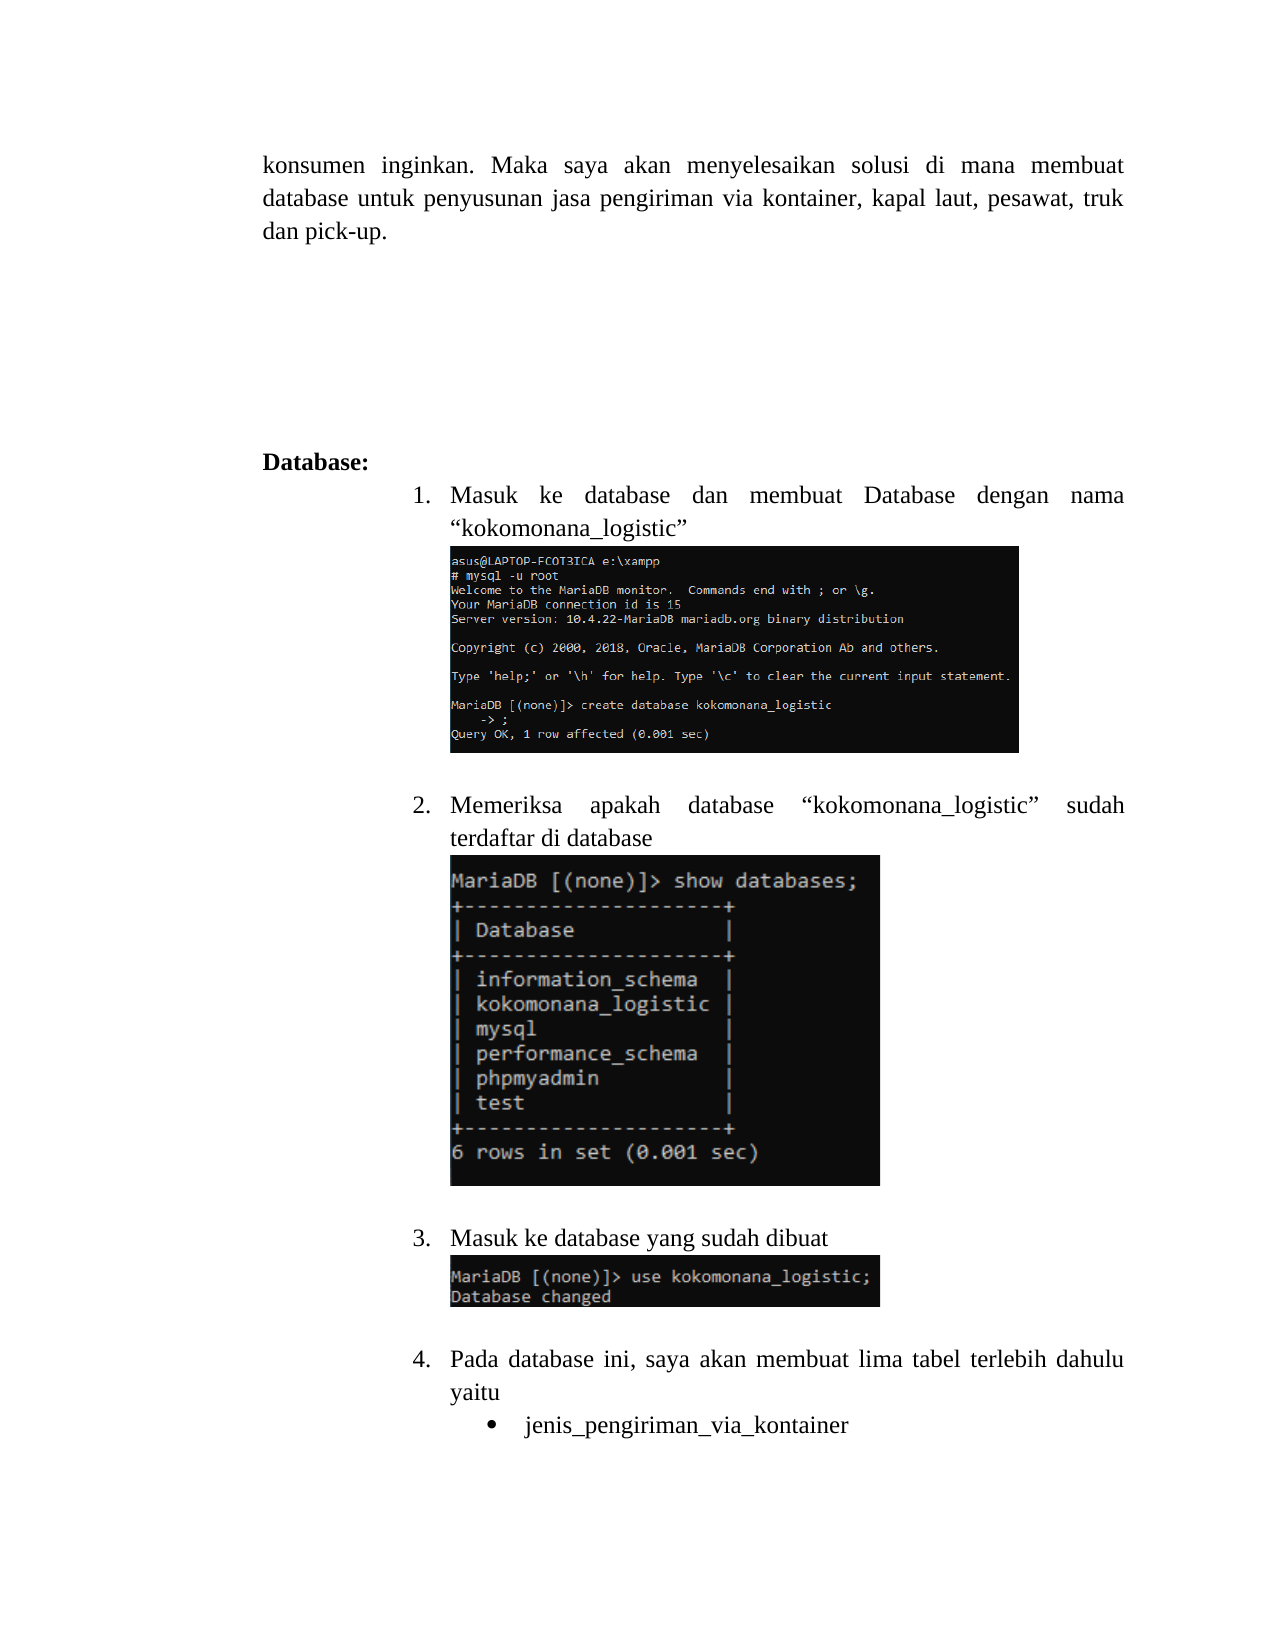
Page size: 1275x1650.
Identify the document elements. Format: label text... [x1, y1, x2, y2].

list Database: [262, 447, 1125, 476]
list Masuk ke database yang sudah dibuat [412, 1223, 1125, 1251]
picture [450, 546, 1019, 753]
list Masuk ke database dan membuat Database dengan nama “kokomonana_logistic” [412, 480, 1125, 542]
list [262, 150, 1125, 245]
list Pada database ini, saya akan membuat lima tabel terlebih dahulu yaitu [412, 1344, 1125, 1405]
list jenis_pengiriman_via_kontainer [487, 1410, 1125, 1438]
picture [450, 855, 880, 1186]
picture [450, 1255, 880, 1307]
list Memeriksa apakah database “kokomonana_logistic” sudah terdaftar di database [412, 790, 1125, 852]
